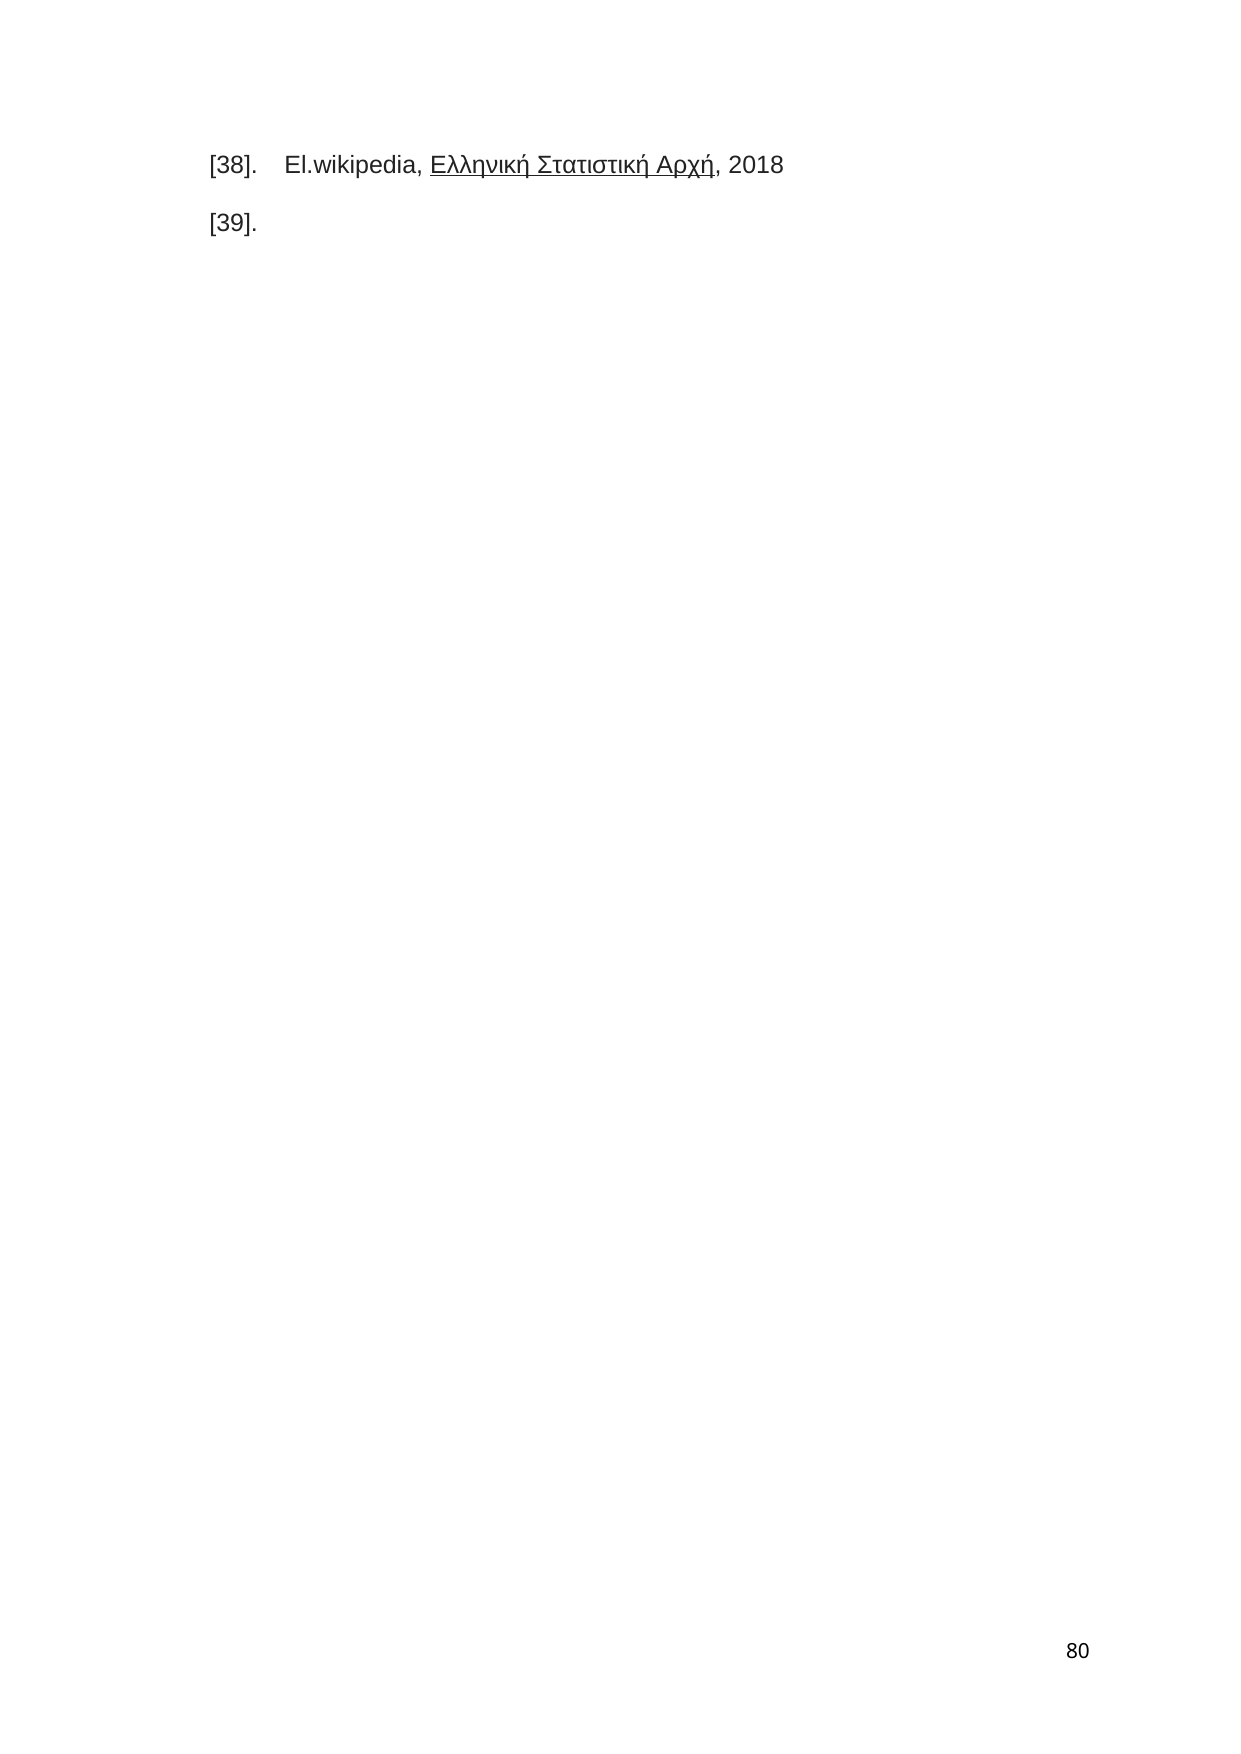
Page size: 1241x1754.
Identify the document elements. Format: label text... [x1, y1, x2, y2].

text El.wikipedia, Ελληνική Στατιστική Αρχή, 2018 [209, 150, 1090, 179]
